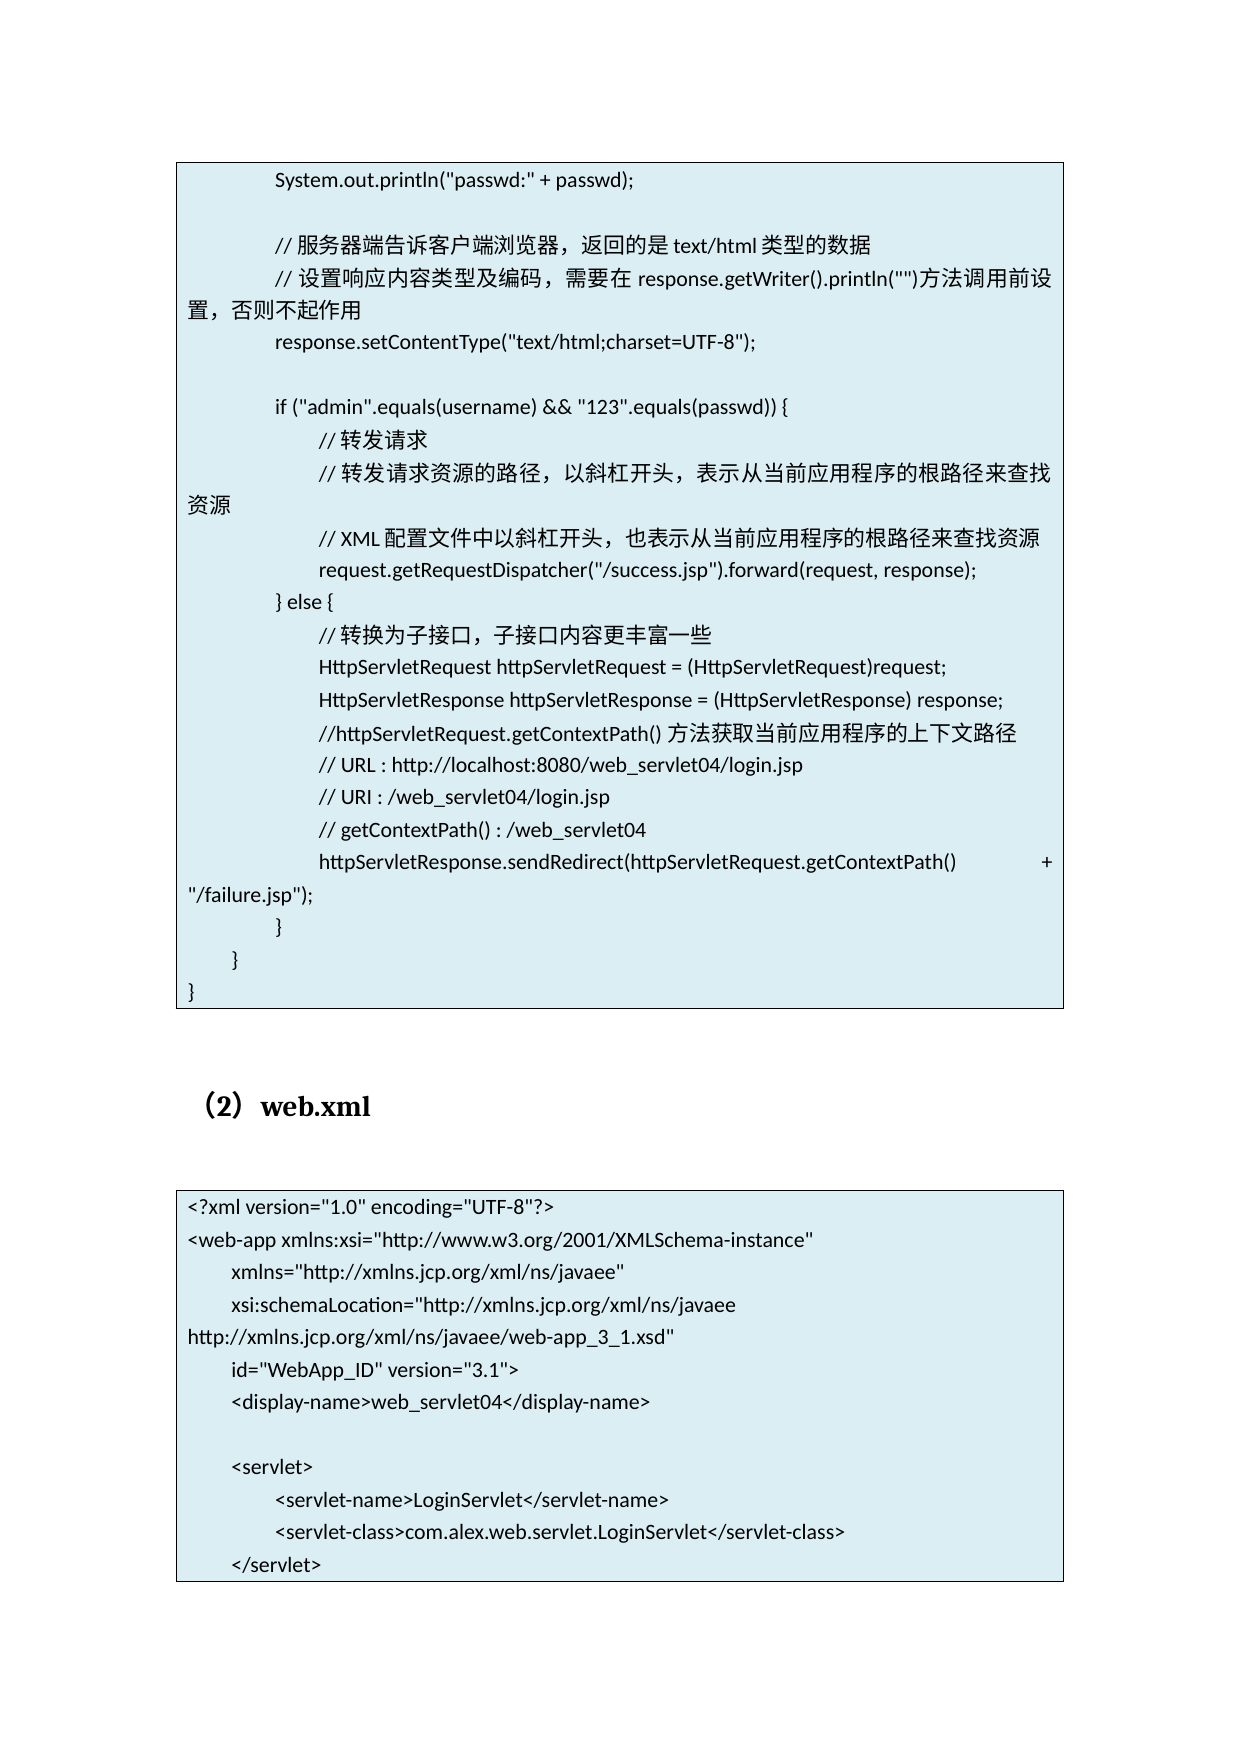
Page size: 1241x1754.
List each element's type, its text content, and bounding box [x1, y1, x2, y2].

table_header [177, 163, 1063, 1008]
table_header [177, 1191, 1063, 1581]
subtitle （2）web.xml [187, 1071, 1053, 1136]
